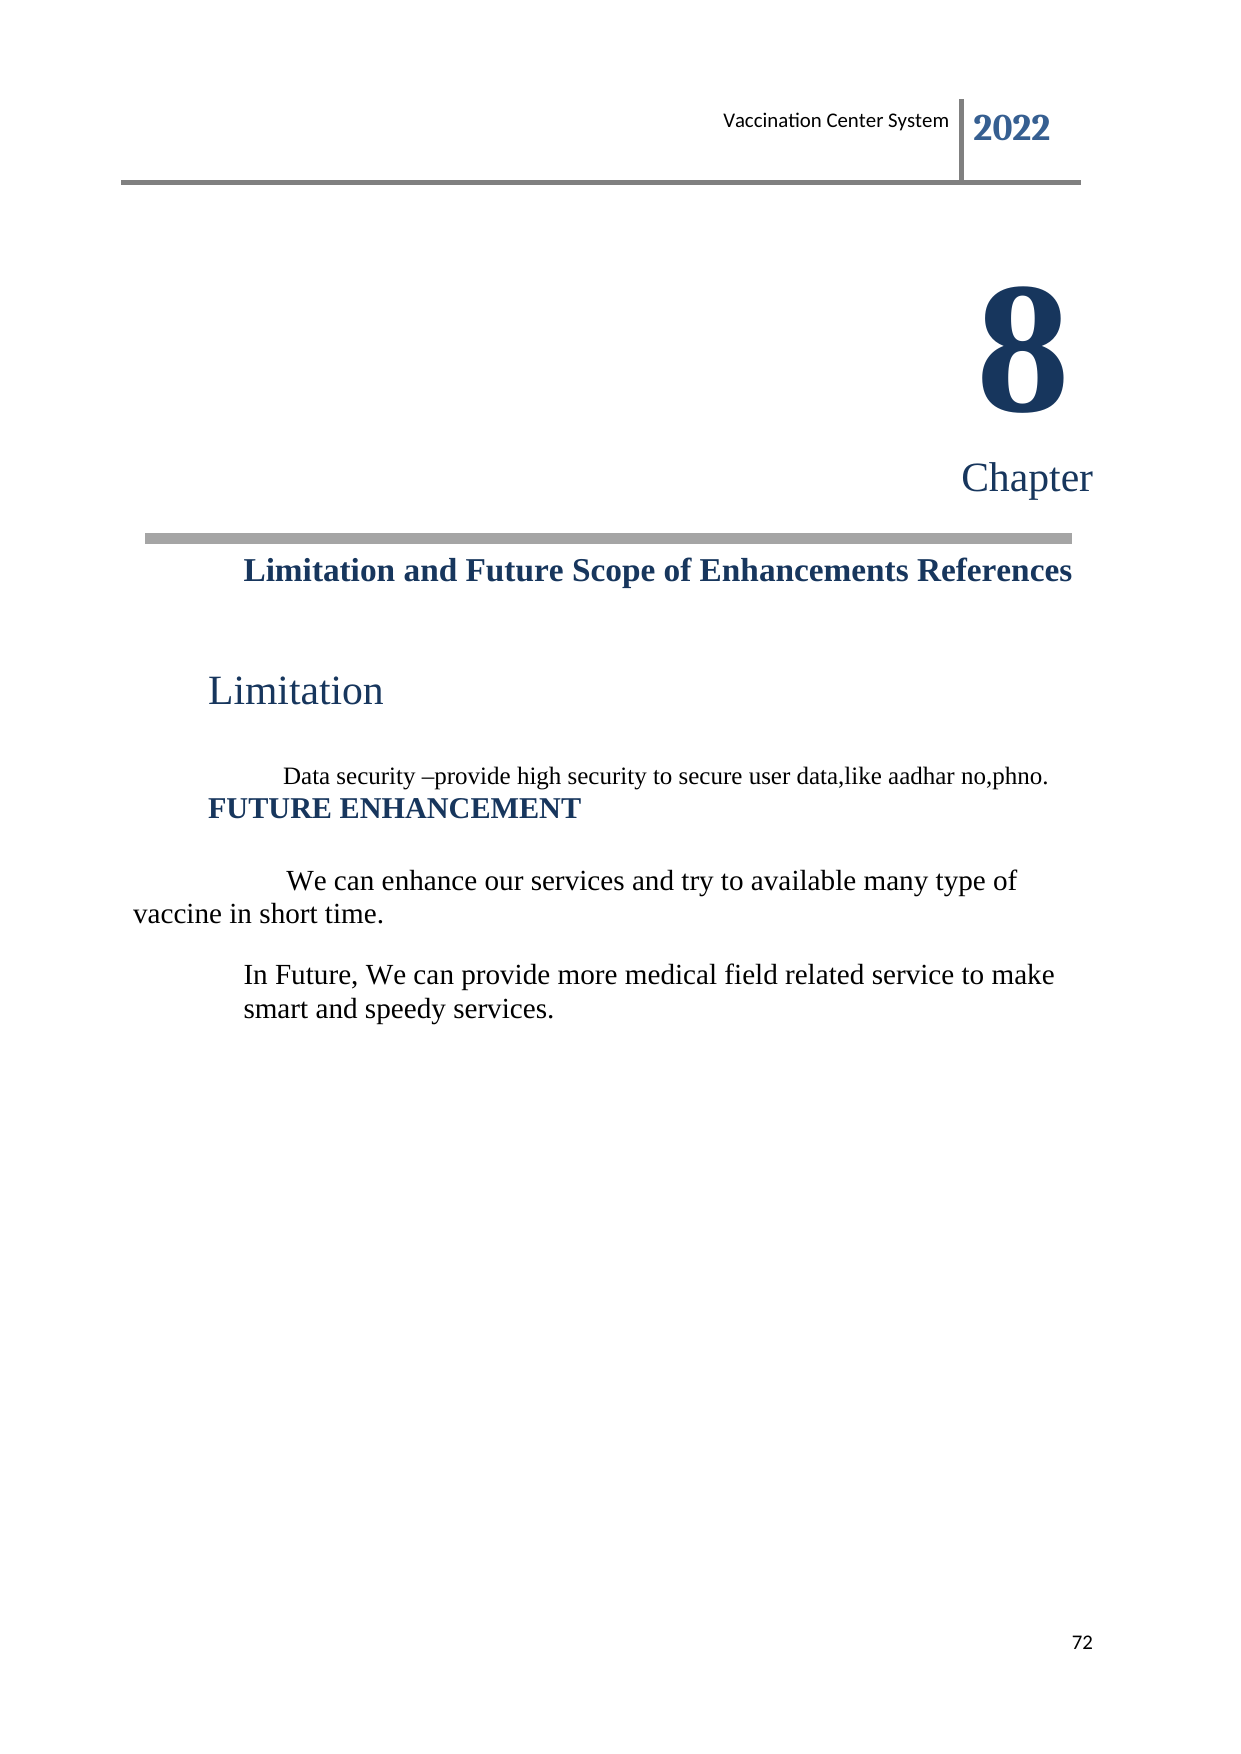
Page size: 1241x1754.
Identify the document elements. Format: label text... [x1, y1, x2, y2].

text FUTURE ENHANCEMENT [208, 790, 1093, 825]
text 8 [977, 236, 1093, 452]
text We can enhance our services and try to available many type of vaccine in short time. [133, 863, 1093, 930]
list Limitation [208, 665, 1093, 713]
text In Future, We can provide more medical field related service to make smart and speedy services. [243, 957, 1093, 1024]
text Limitation and Future Scope of Enhancements References [243, 550, 1093, 589]
list Data security –provide high security to secure user data,like aadhar no,phno. [208, 761, 1093, 790]
text Chapter [133, 452, 1093, 500]
